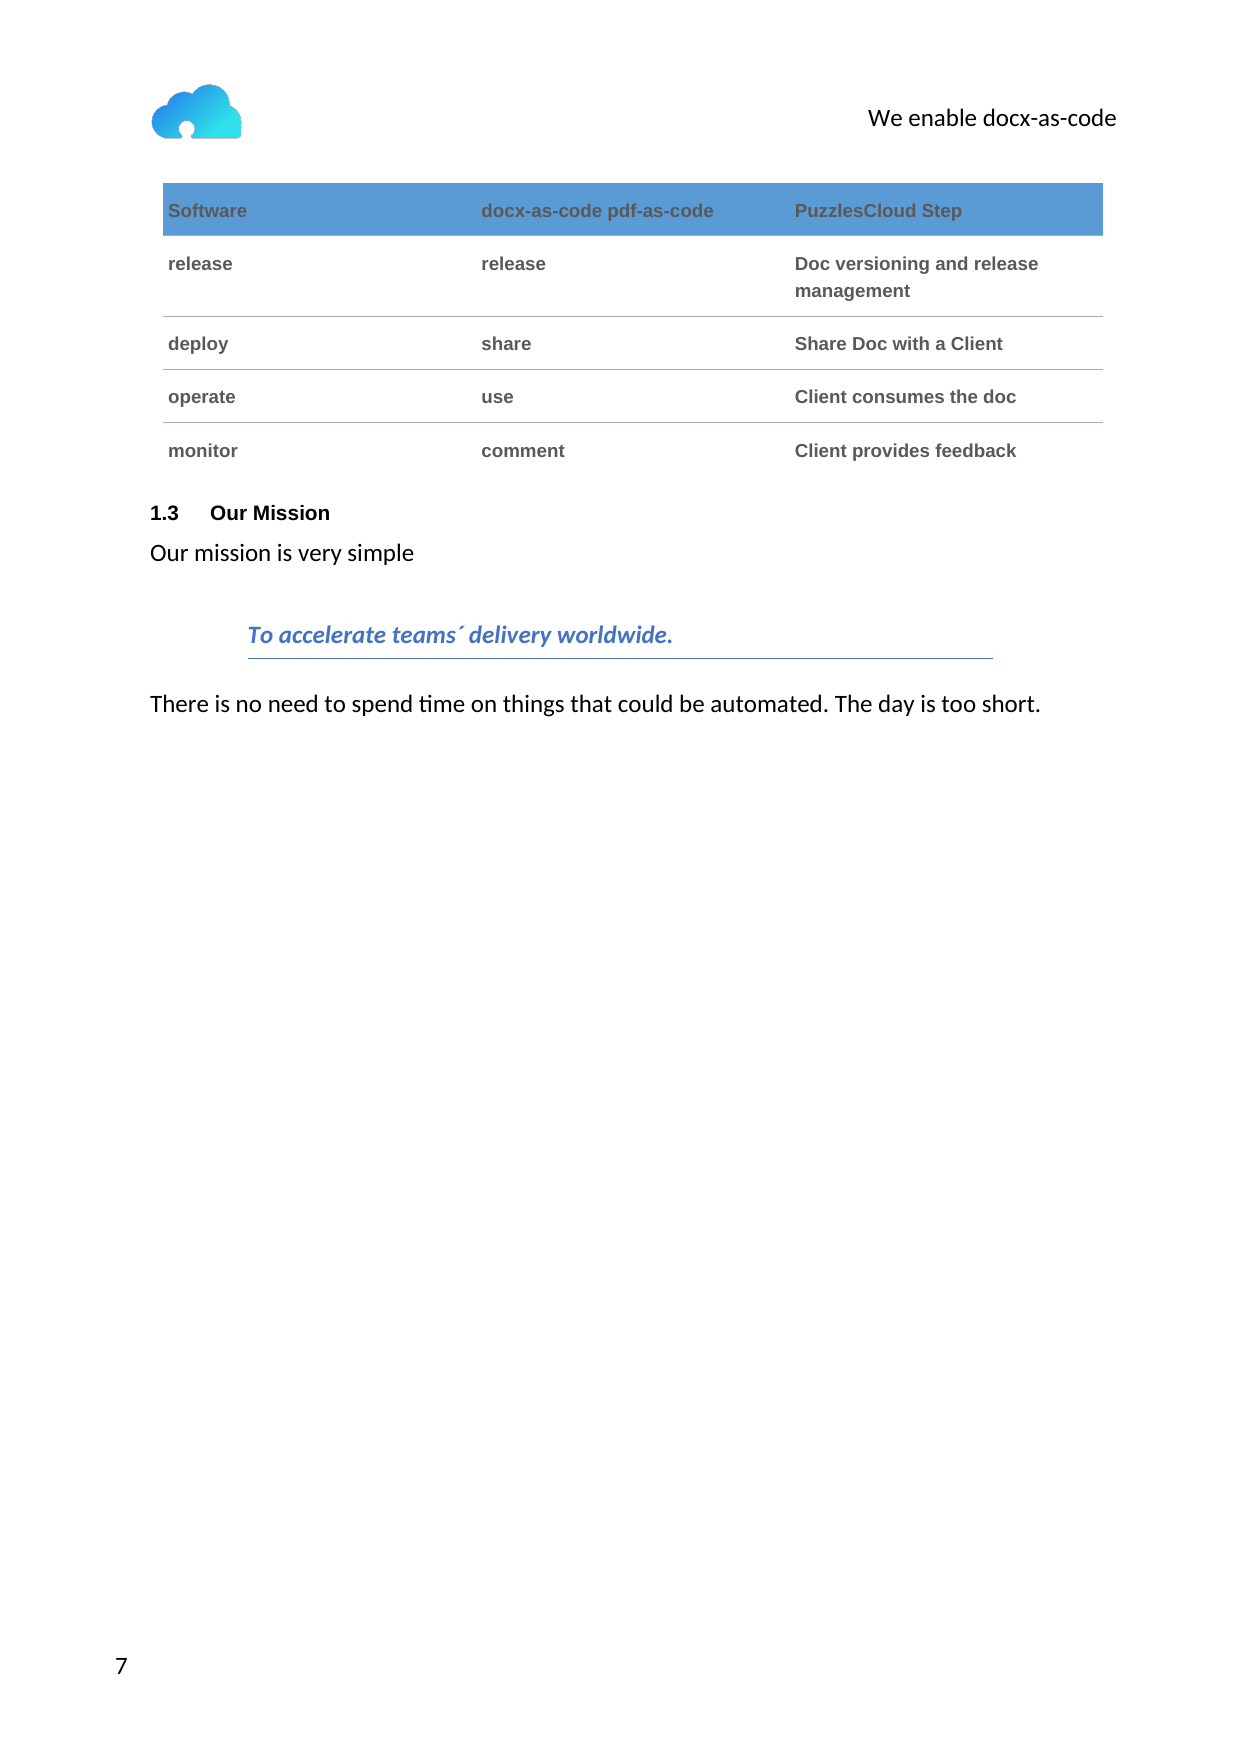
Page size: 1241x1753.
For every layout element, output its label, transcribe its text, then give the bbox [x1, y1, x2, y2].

text There is no need to spend time on things that could be automated. The day is too short. [150, 688, 1090, 749]
text To accelerate teams´ delivery worldwide. [247, 619, 993, 659]
subtitle Our Mission [150, 500, 1090, 525]
table_cell Client provides feedback [789, 423, 1103, 475]
table_cell share [476, 317, 789, 369]
table_cell comment [476, 423, 789, 475]
table_cell deploy [163, 317, 476, 369]
table_header docx-as-code pdf-as-code [476, 183, 789, 235]
picture [150, 73, 243, 153]
table_header PuzzlesCloud Step [789, 183, 1103, 235]
table_cell release [163, 236, 476, 316]
table_cell release [476, 236, 789, 316]
table_cell Doc versioning and release management [789, 236, 1103, 316]
table_header Software [163, 183, 476, 235]
text Our mission is very simple [150, 537, 1090, 598]
table_cell use [476, 370, 789, 422]
table_cell Client consumes the doc [789, 370, 1103, 422]
table_cell Share Doc with a Client [789, 317, 1103, 369]
table_cell operate [163, 370, 476, 422]
table_cell monitor [163, 423, 476, 475]
